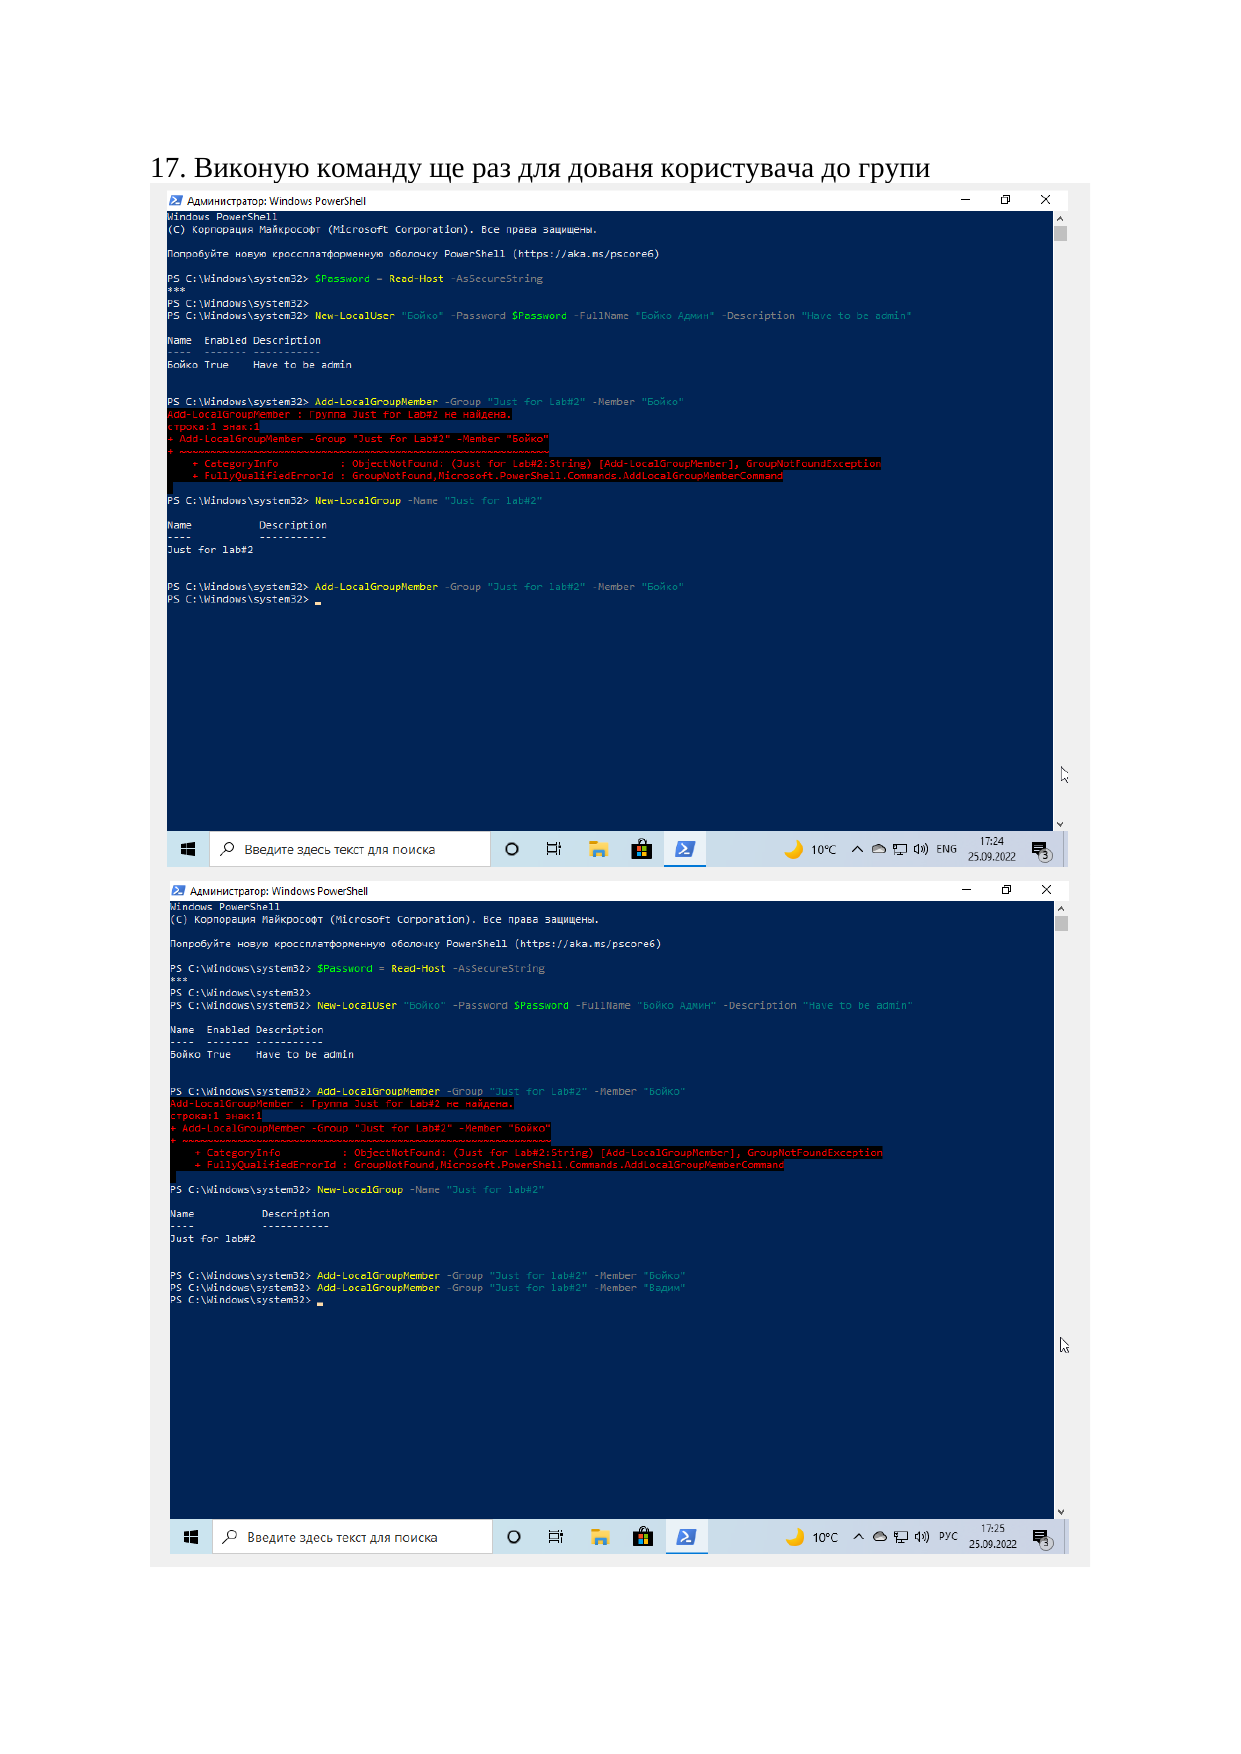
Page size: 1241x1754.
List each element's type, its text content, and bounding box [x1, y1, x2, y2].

picture [150, 183, 1091, 1567]
text 17. Виконую команду ще раз для дованя користувача до групи [150, 150, 1090, 183]
